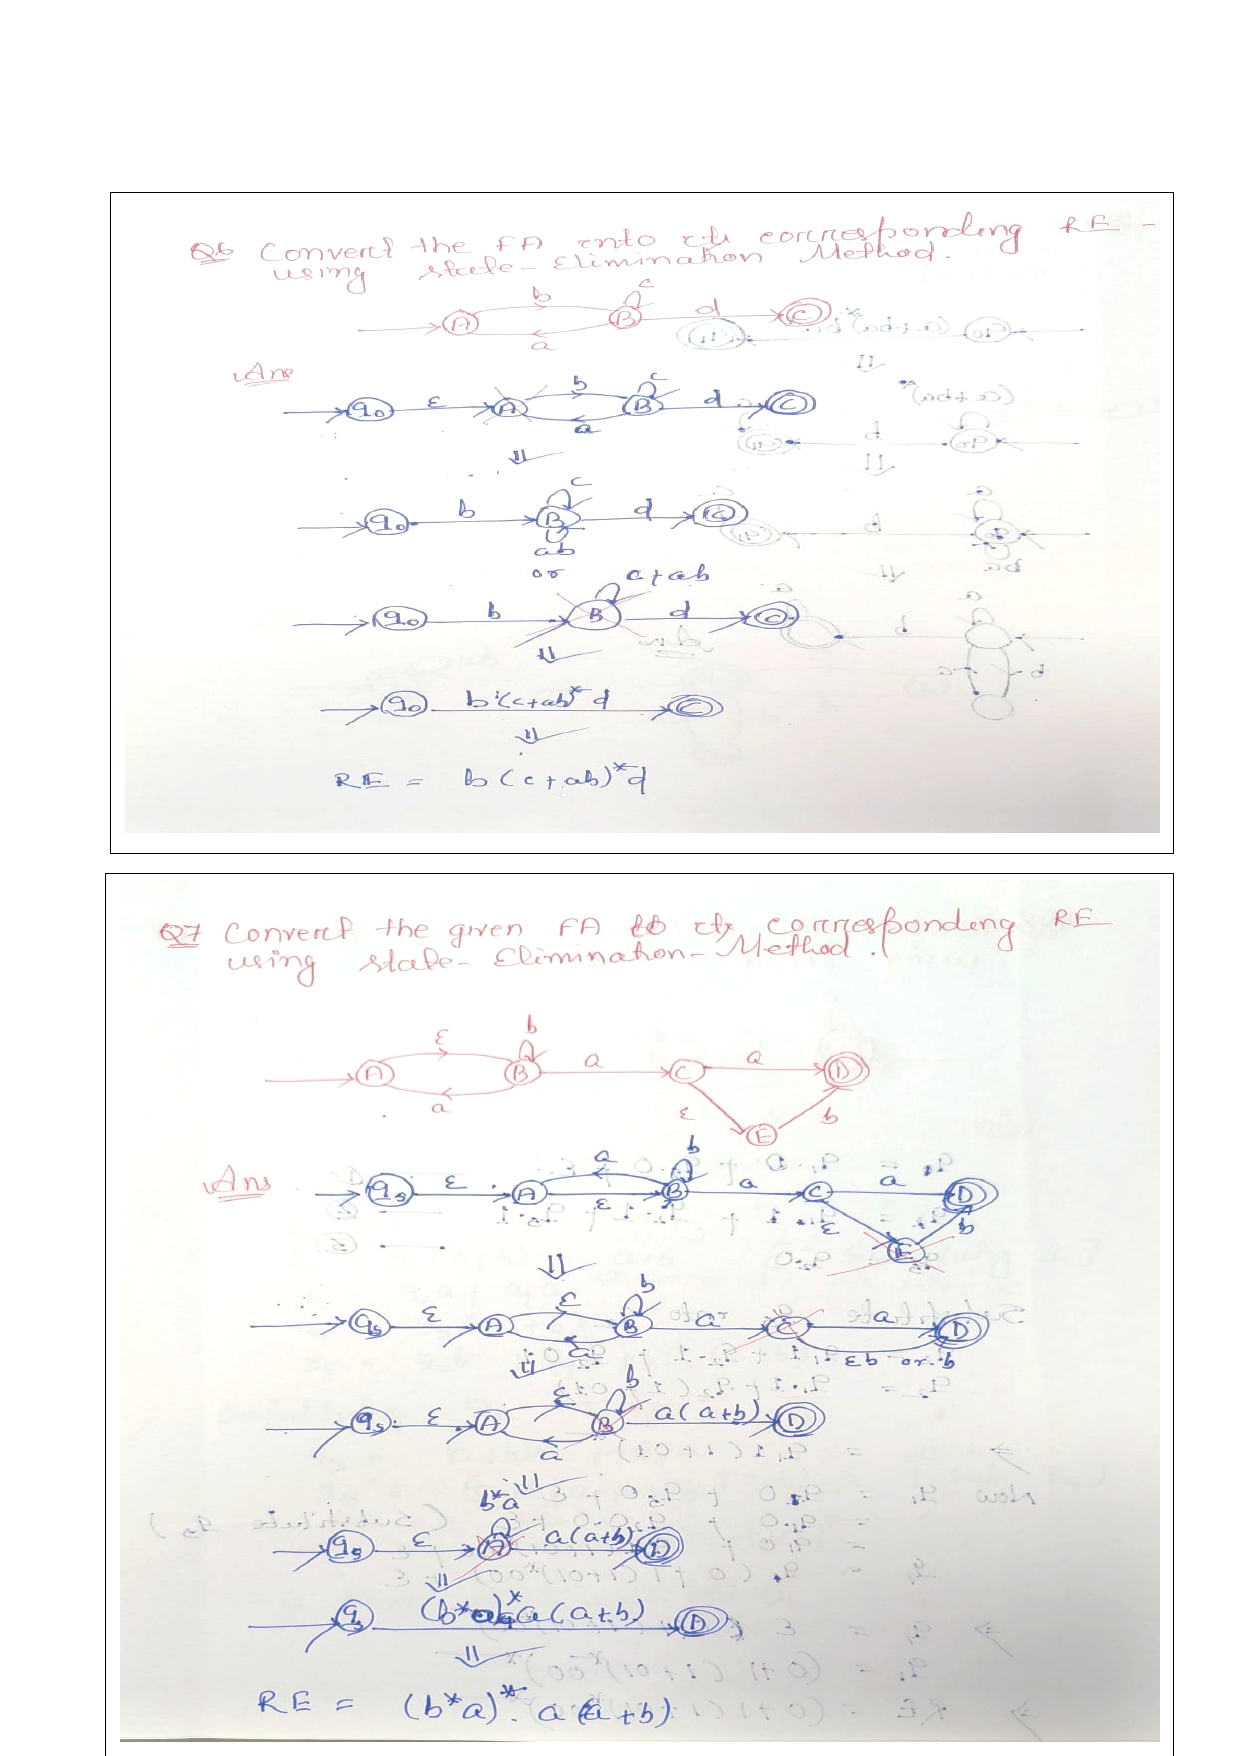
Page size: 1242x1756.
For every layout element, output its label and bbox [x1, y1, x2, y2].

picture [120, 880, 1160, 1742]
picture [125, 200, 1160, 833]
